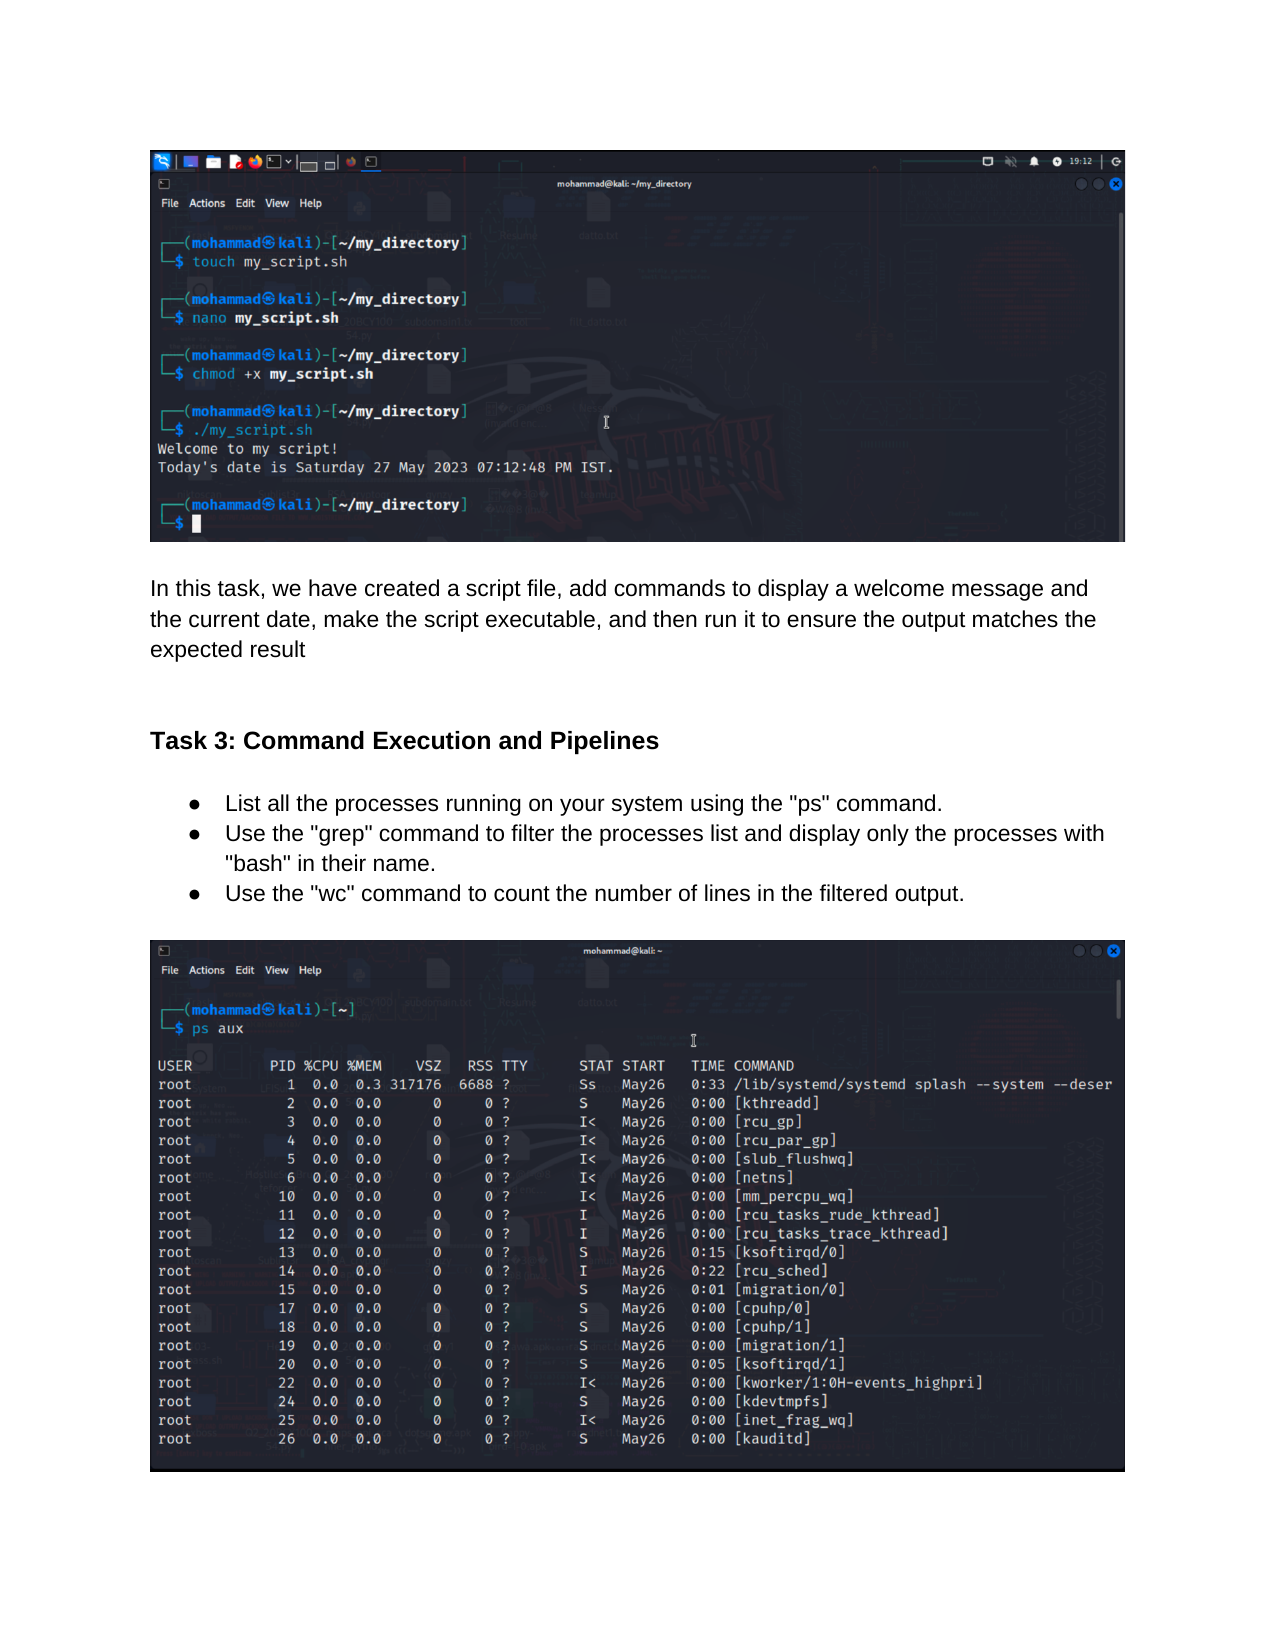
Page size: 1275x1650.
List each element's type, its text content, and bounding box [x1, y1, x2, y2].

list Use the "wc" command to count the number of lines in the filtered output. [187, 880, 1125, 907]
text Task 3: Command Execution and Pipelines [150, 726, 1125, 755]
picture [150, 150, 1125, 542]
text In this task, we have created a script file, add commands to display a welcome message and the current date, make the script executable, and then run it to ensure the output matches the expected result [150, 575, 1125, 662]
picture [150, 940, 1125, 1472]
list List all the processes running on your system using the "ps" command. [187, 789, 1125, 816]
list Use the "grep" command to filter the processes list and display only the processes with "bash" in their name. [187, 820, 1125, 876]
